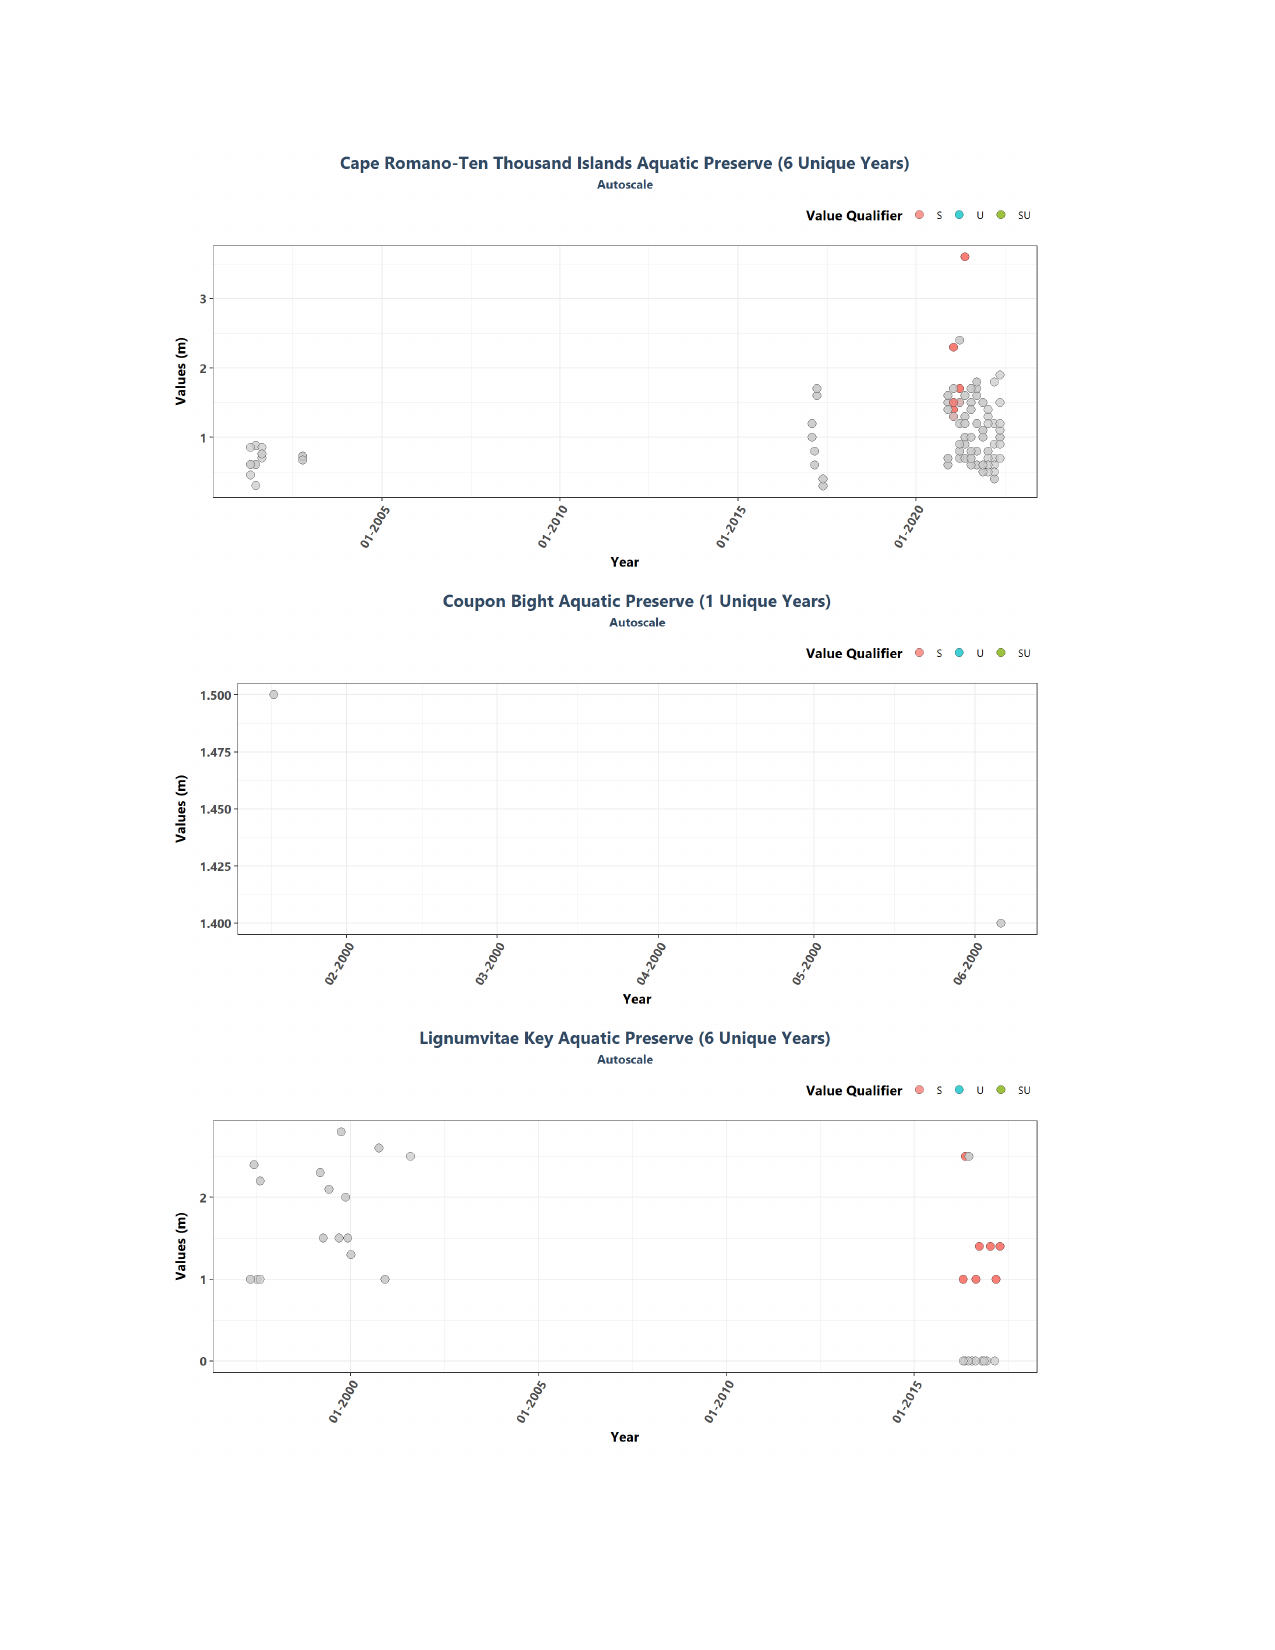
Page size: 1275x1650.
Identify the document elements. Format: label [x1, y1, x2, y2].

picture [168, 150, 1044, 1463]
